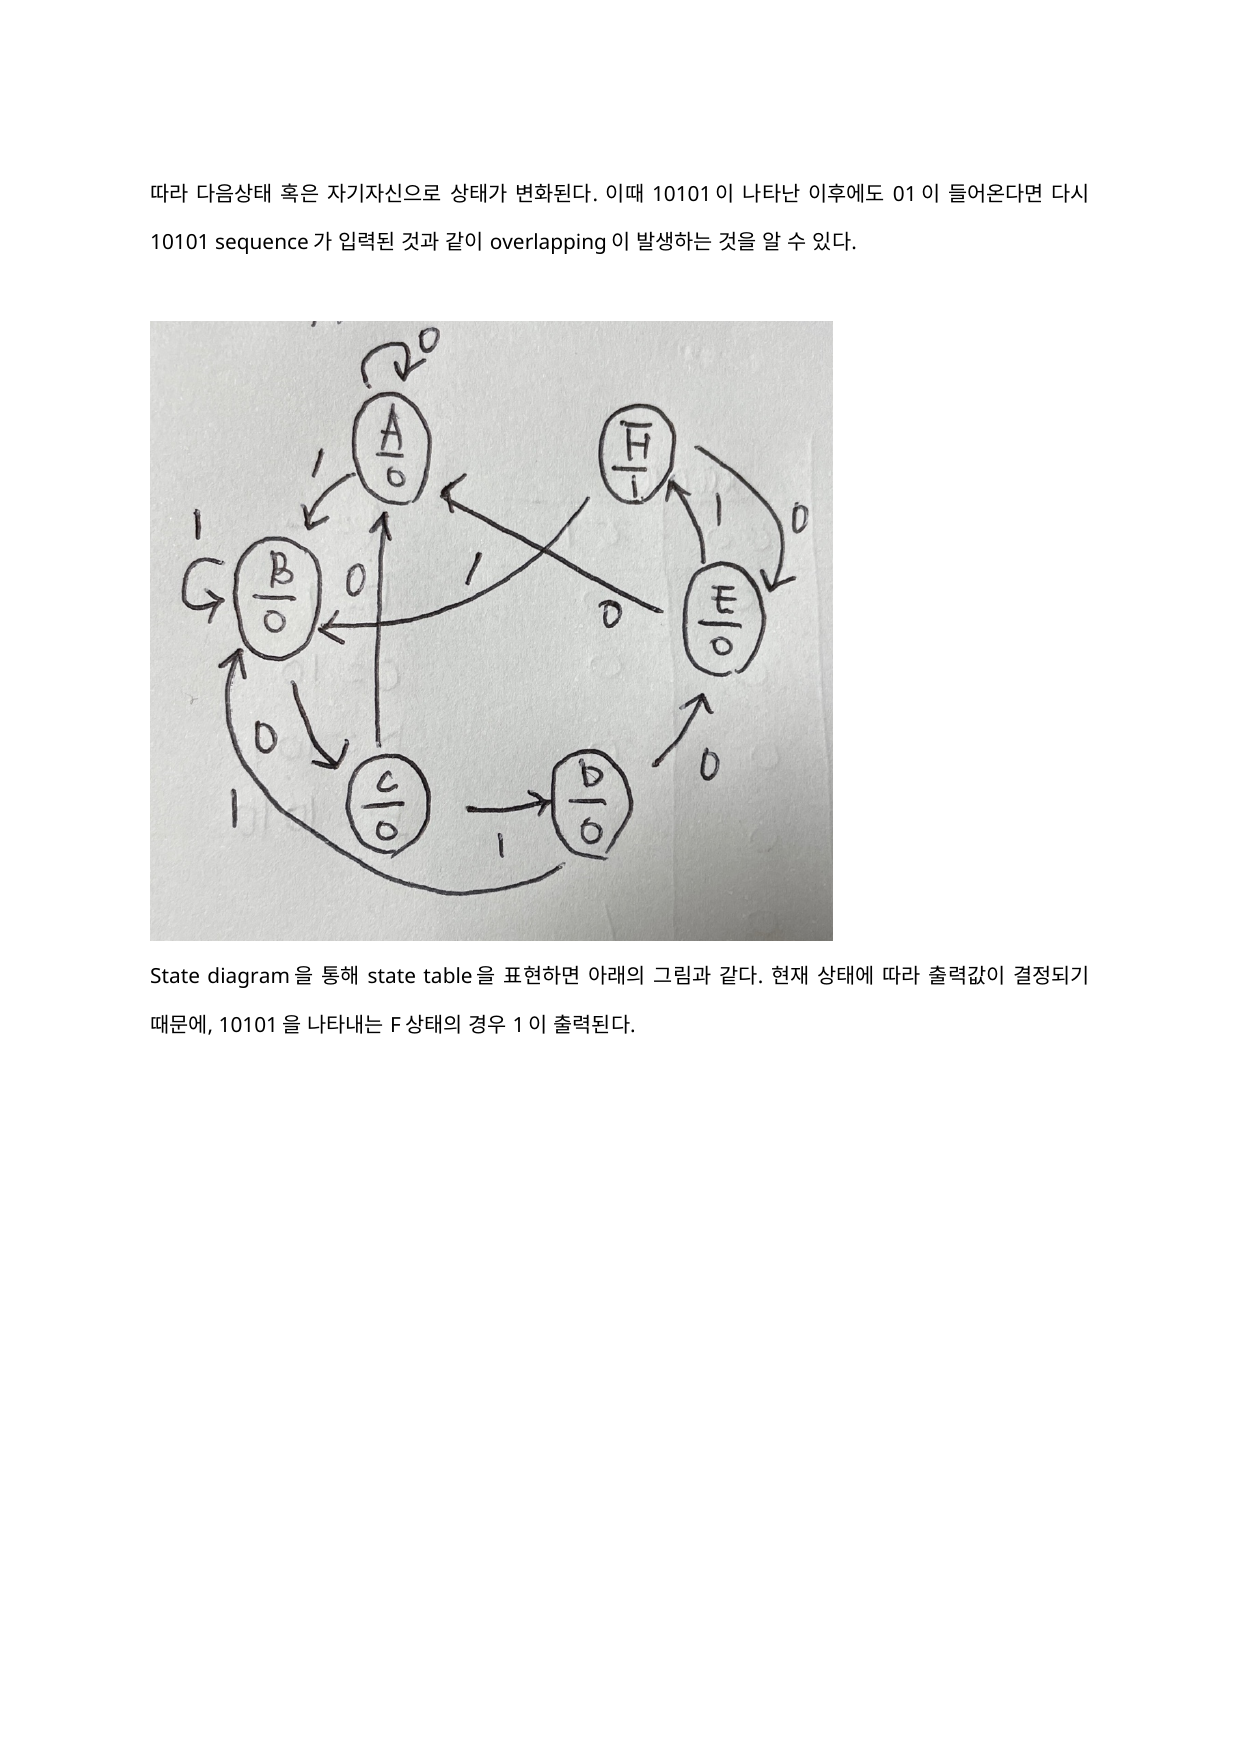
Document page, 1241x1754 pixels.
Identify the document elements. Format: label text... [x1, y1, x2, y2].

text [150, 177, 1090, 256]
text State diagram을 통해 state table을 표현하면 아래의 그림과 같다. 현재 상태에 따라 출력값이 결정되기 때문에, 10101을 나타내는 F상태의 경우 1이 출력된다. [150, 960, 1090, 1038]
picture [150, 321, 833, 941]
